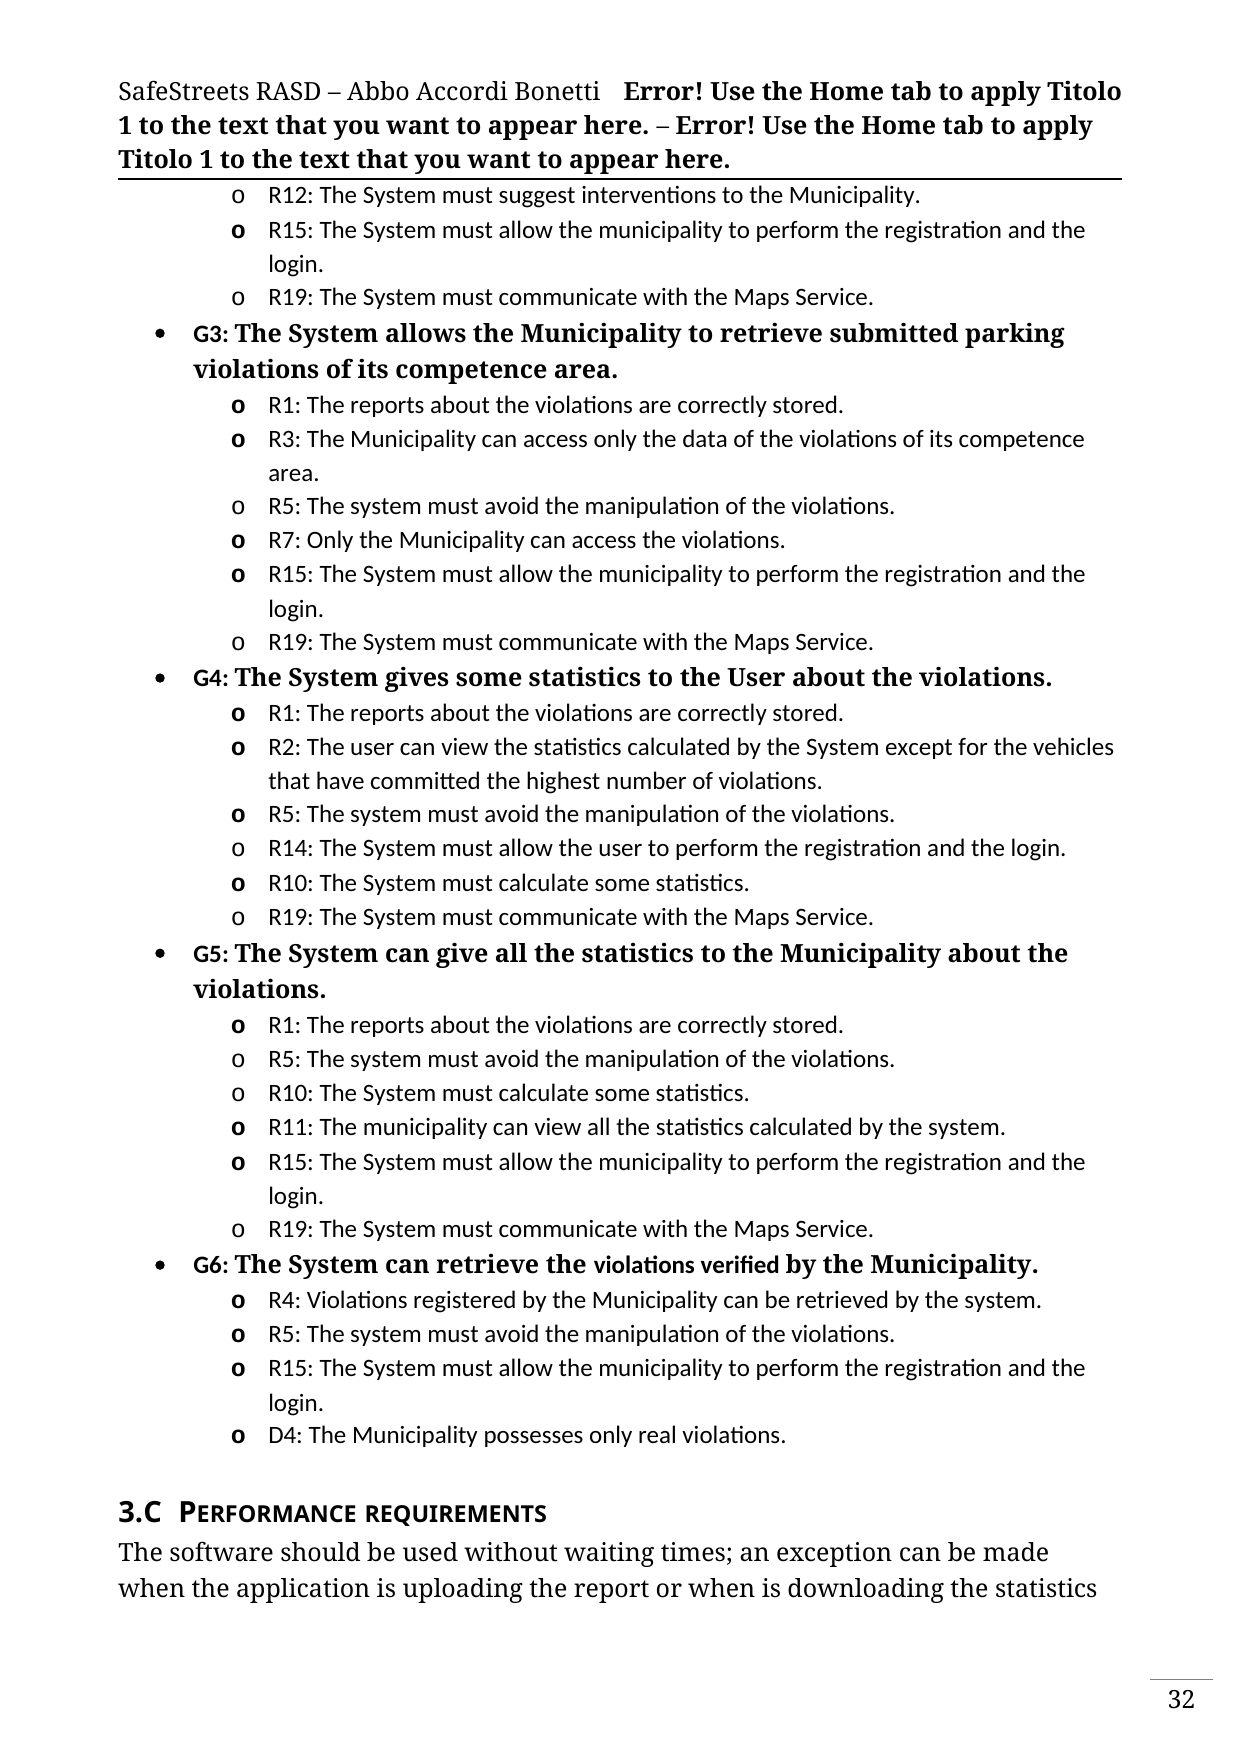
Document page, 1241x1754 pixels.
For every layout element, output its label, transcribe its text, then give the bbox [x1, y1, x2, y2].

list R5: The system must avoid the manipulation of the violations. [231, 1043, 1122, 1075]
list R15: The System must allow the municipality to perform the registration and the login. [231, 1146, 1122, 1211]
list G4: The System gives some statistics to the User about the violations. [156, 660, 1122, 694]
list R7: Only the Municipality can access the violations. [231, 524, 1122, 556]
list G6: The System can retrieve the violations verified by the Municipality. [156, 1247, 1122, 1281]
list R5: The system must avoid the manipulation of the violations. [231, 490, 1122, 522]
list R1: The reports about the violations are correctly stored. [231, 1009, 1122, 1041]
list R15: The System must allow the municipality to perform the registration and the login. [231, 1352, 1122, 1417]
list R12: The System must suggest interventions to the Municipality. [231, 180, 1122, 211]
list R10: The System must calculate some statistics. [231, 1077, 1122, 1109]
list R4: Violations registered by the Municipality can be retrieved by the system. [231, 1284, 1122, 1316]
list R5: The system must avoid the manipulation of the violations. [231, 1318, 1122, 1350]
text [118, 1534, 1122, 1605]
list R14: The System must allow the user to perform the registration and the login. [231, 832, 1122, 864]
list R1: The reports about the violations are correctly stored. [231, 389, 1122, 421]
list R15: The System must allow the municipality to perform the registration and the login. [231, 559, 1122, 623]
list R1: The reports about the violations are correctly stored. [231, 697, 1122, 728]
list G5: The System can give all the statistics to the Municipality about the violations. [156, 935, 1122, 1006]
subtitle Performance requirements [118, 1491, 1122, 1531]
list R10: The System must calculate some statistics. [231, 867, 1122, 898]
list R19: The System must communicate with the Maps Service. [231, 901, 1122, 933]
list R19: The System must communicate with the Maps Service. [231, 1213, 1122, 1245]
list D4: The Municipality possesses only real violations. [231, 1419, 1122, 1451]
list R15: The System must allow the municipality to perform the registration and the login. [231, 214, 1122, 278]
list R19: The System must communicate with the Maps Service. [231, 626, 1122, 657]
list G3: The System allows the Municipality to retrieve submitted parking violations of its competence area. [156, 315, 1122, 386]
list R19: The System must communicate with the Maps Service. [231, 281, 1122, 313]
list R11: The municipality can view all the statistics calculated by the system. [231, 1112, 1122, 1143]
list R5: The system must avoid the manipulation of the violations. [231, 798, 1122, 830]
list R2: The user can view the statistics calculated by the System except for the vehicles that have committed the highest number of violations. [231, 731, 1122, 796]
list R3: The Municipality can access only the data of the violations of its competence area. [231, 423, 1122, 488]
